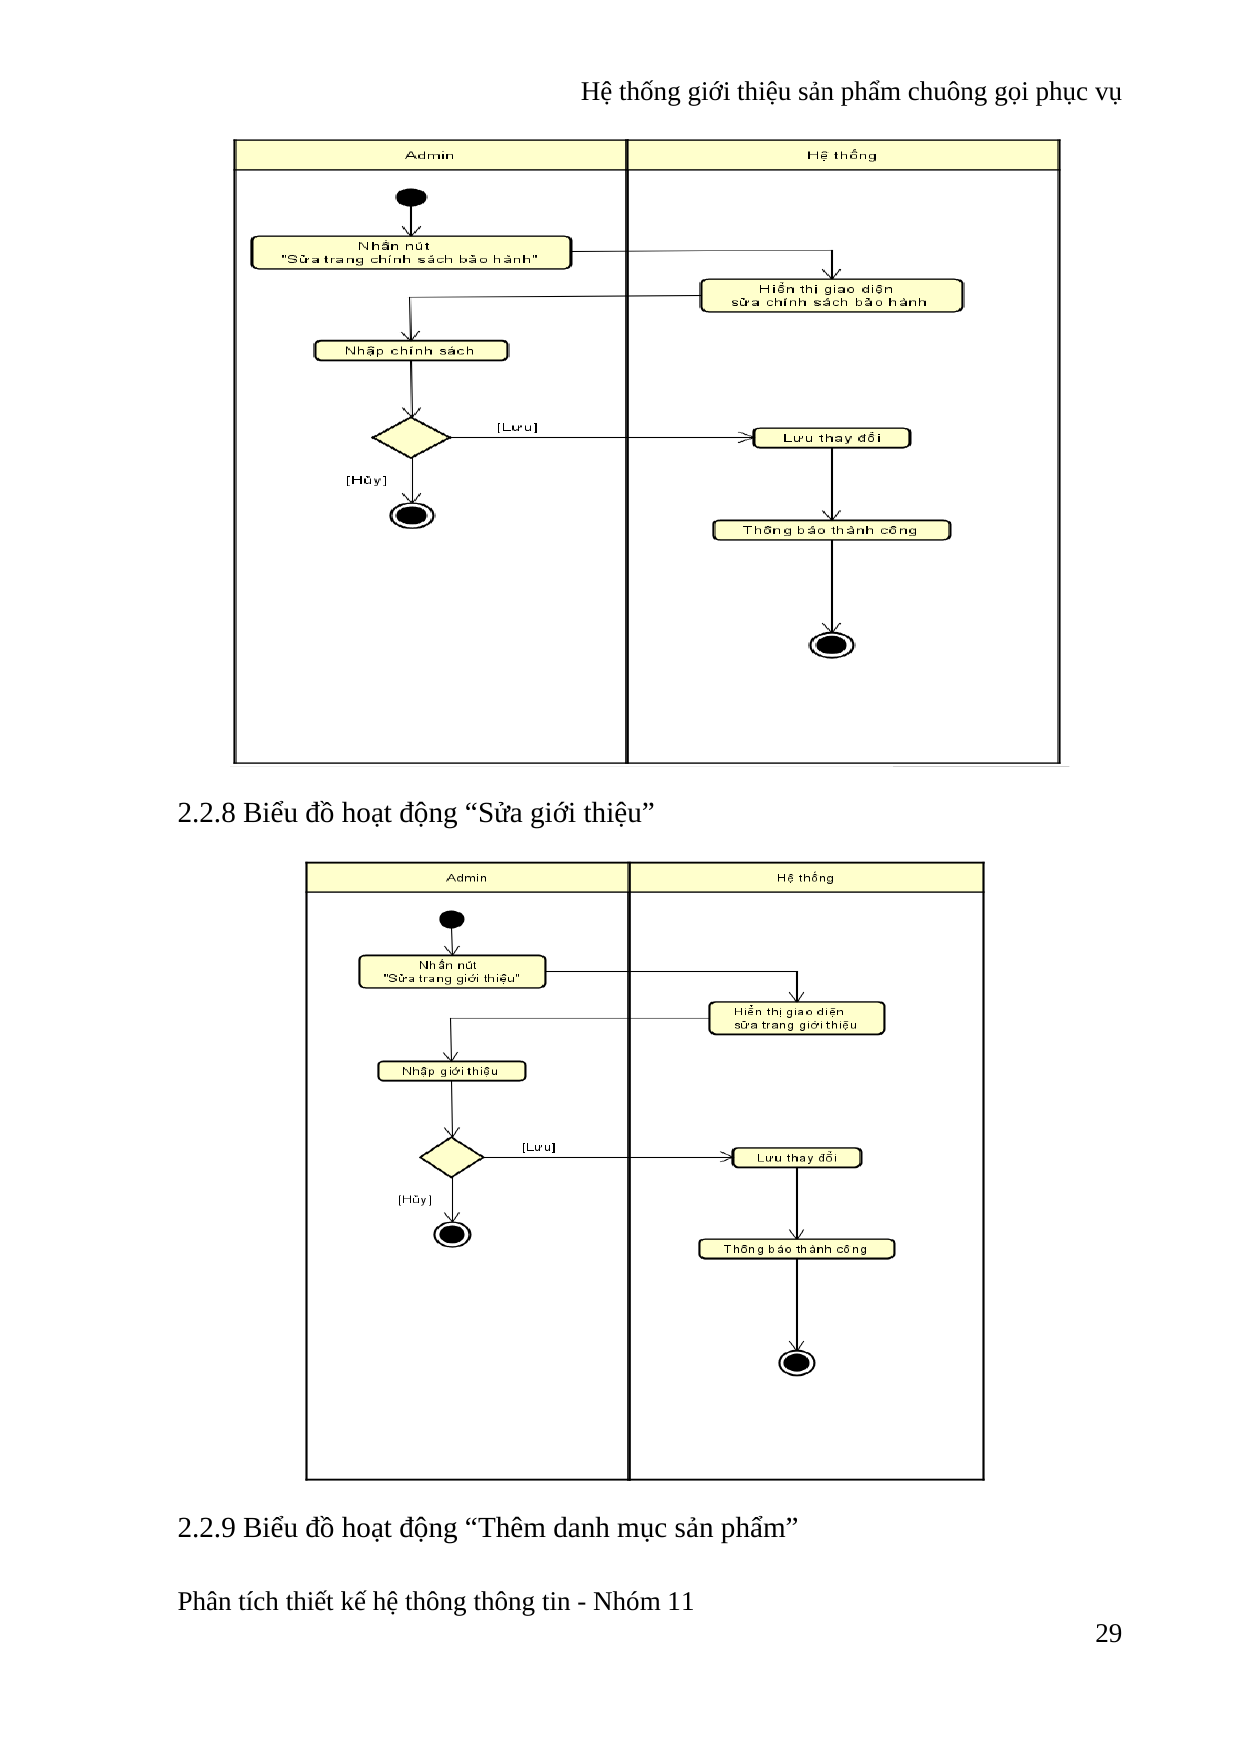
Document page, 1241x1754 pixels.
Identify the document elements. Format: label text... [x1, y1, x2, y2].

subtitle 2.2.8 Biểu đồ hoạt động “Sửa giới thiệu” [177, 796, 1122, 829]
picture [301, 858, 998, 1482]
subtitle 2.2.9 Biểu đồ hoạt động “Thêm danh mục sản phẩm” [177, 1510, 1122, 1544]
picture [230, 137, 1070, 767]
